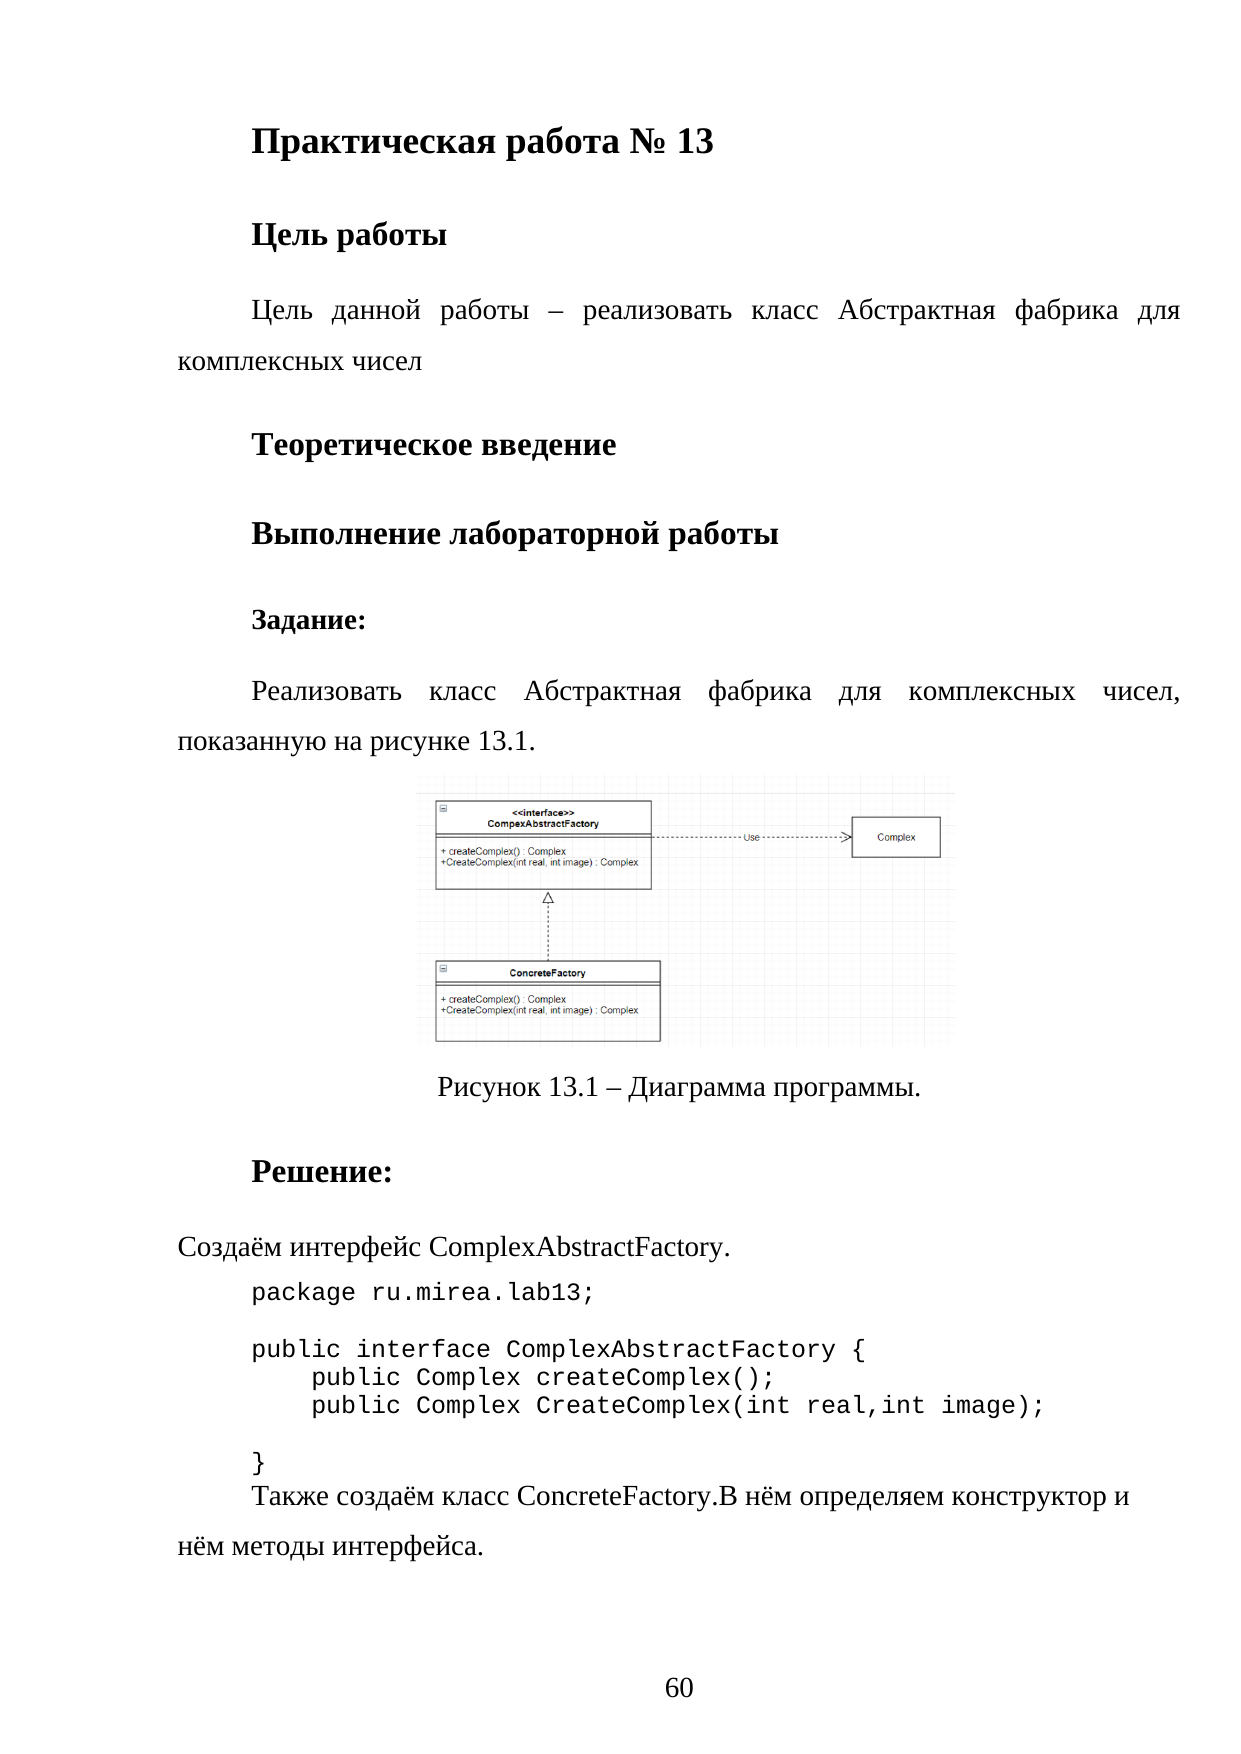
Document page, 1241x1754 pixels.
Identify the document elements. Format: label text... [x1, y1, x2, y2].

text Цель данной работы – реализовать класс Абстрактная фабрика для комплексных чисел [177, 292, 1181, 376]
text public interface ComplexAbstractFactory { [177, 1336, 1181, 1365]
text Задание: [177, 602, 1181, 635]
text } [177, 1450, 1181, 1478]
text Выполнение лабораторной работы [251, 513, 1181, 551]
text Цель работы [251, 214, 1181, 252]
text package ru.mirea.lab13; [177, 1280, 1181, 1308]
text public Complex createComplex(); [177, 1365, 1181, 1393]
text public Complex CreateComplex(int real,int image); [177, 1393, 1181, 1421]
text Реализовать класс Абстрактная фабрика для комплексных чисел, показанную на рисунке 13.1. [177, 673, 1181, 757]
text Решение: [251, 1151, 1181, 1189]
text Также создаём класс ConcreteFactory.В нём определяем конструктор и нём методы интерфейса. [177, 1478, 1181, 1562]
picture [388, 773, 971, 1053]
text Практическая работа № 13 [251, 118, 1181, 161]
text Создаём интерфейс ComplexAbstractFactory. [177, 1229, 1181, 1263]
text Рисунок 13.1 – Диаграмма программы. [177, 1069, 1181, 1103]
text Теоретическое введение [251, 424, 1181, 463]
